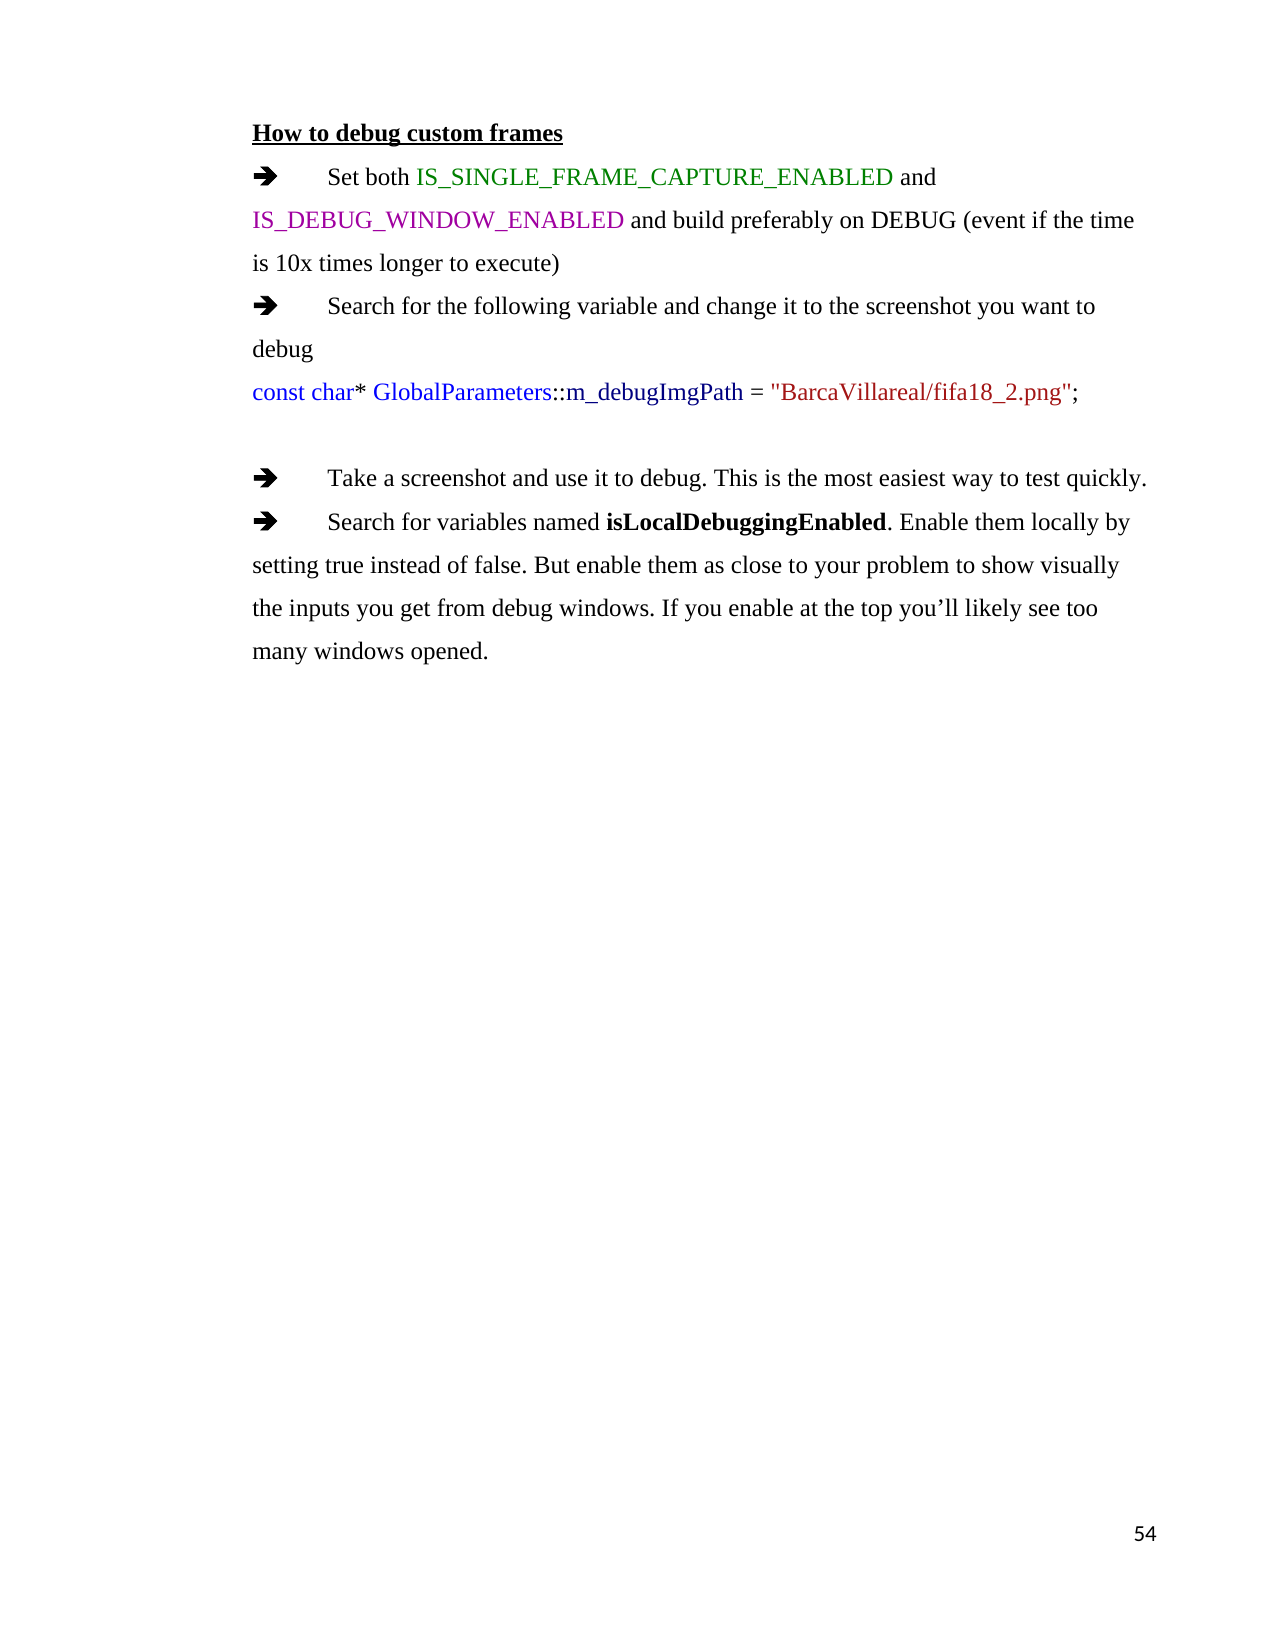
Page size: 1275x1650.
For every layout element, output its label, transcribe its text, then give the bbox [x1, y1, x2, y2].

list Set both IS_SINGLE_FRAME_CAPTURE_ENABLED and IS_DEBUG_WINDOW_ENABLED and build preferably on DEBUG (event if the time is 10x times longer to execute) [252, 162, 1156, 277]
text const char* GlobalParameters::m_debugImgPath = "BarcaVillareal/fifa18_2.png"; [252, 377, 1156, 406]
list Search for variables named isLocalDebuggingEnabled. Enable them locally by setting true instead of false. But enable them as close to your problem to show visually the inputs you get from debug windows. If you enable at the top you’ll likely see too many windows opened. [252, 507, 1156, 665]
list Take a screenshot and use it to debug. This is the most easiest way to test quickly. [252, 463, 1156, 492]
text How to debug custom frames [252, 118, 1156, 147]
list Search for the following variable and change it to the screenshot you want to debug [252, 291, 1156, 363]
